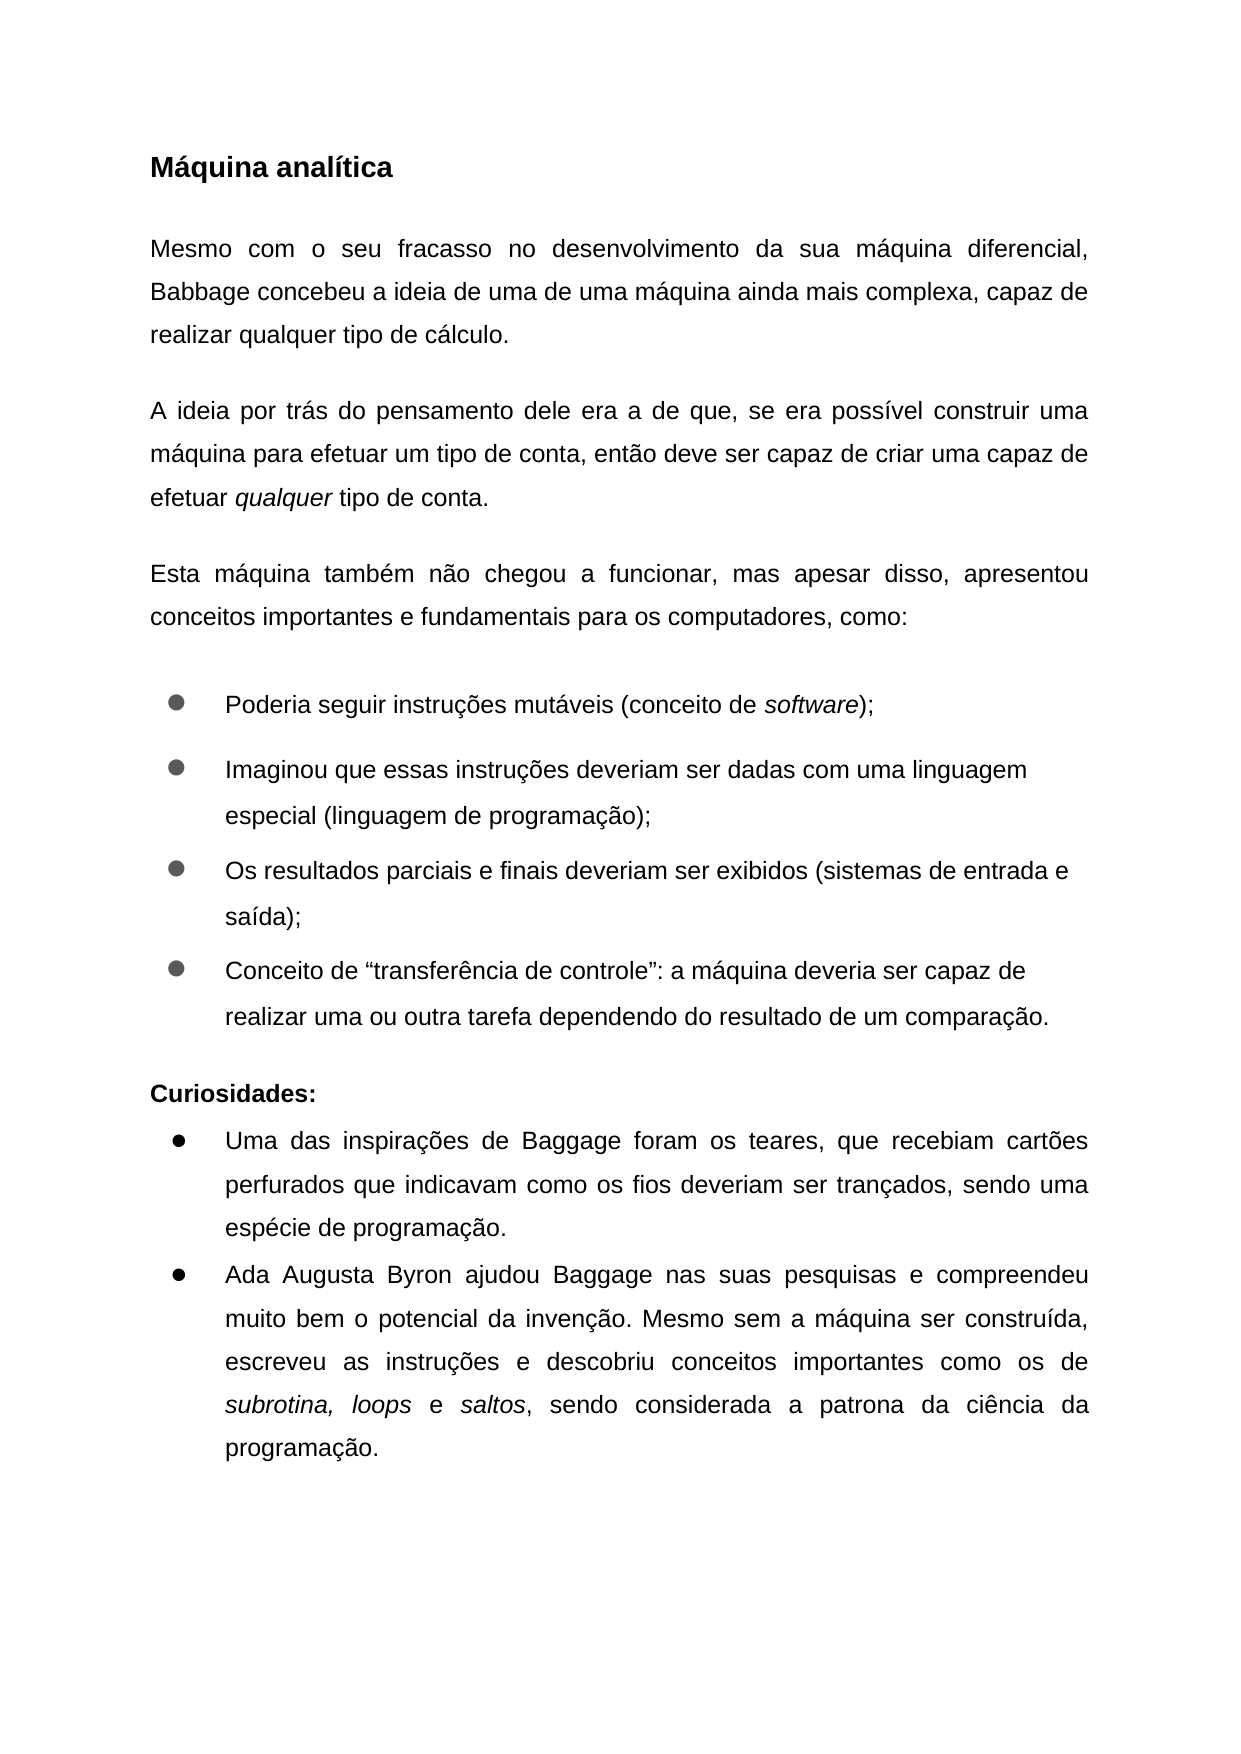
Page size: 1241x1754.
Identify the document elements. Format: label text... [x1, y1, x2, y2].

list Ada Augusta Byron ajudou Baggage nas suas pesquisas e compreendeu muito bem o potencial da invenção. Mesmo sem a máquina ser construída, escreveu as instruções e descobriu conceitos importantes como os de subrotina, loops e saltos, sendo considerada a patrona da ciência da programação. [187, 1256, 1090, 1462]
list Poderia seguir instruções mutáveis (conceito de software); [187, 679, 1090, 722]
text A ideia por trás do pensamento dele era a de que, se era possível construir uma máquina para efetuar um tipo de conta, então deve ser capaz de criar uma capaz de efetuar qualquer tipo de conta. [150, 396, 1090, 511]
text Mesmo com o seu fracasso no desenvolvimento da sua máquina diferencial, Babbage concebeu a ideia de uma de uma máquina ainda mais complexa, capaz de realizar qualquer tipo de cálculo. [150, 234, 1090, 349]
list Os resultados parciais e finais deveriam ser exibidos (sistemas de entrada e saída); [187, 844, 1090, 930]
list Uma das inspirações de Baggage foram os teares, que recebiam cartões perfurados que indicavam como os fios deveriam ser trançados, sendo uma espécie de programação. [187, 1122, 1090, 1241]
text Curiosidades: [150, 1078, 1090, 1107]
text Esta máquina também não chegou a funcionar, mas apesar disso, apresentou conceitos importantes e fundamentais para os computadores, como: [150, 559, 1090, 631]
list Imaginou que essas instruções deveriam ser dadas com uma linguagem especial (linguagem de programação); [187, 743, 1090, 829]
list Conceito de “transferência de controle”: a máquina deveria ser capaz de realizar uma ou outra tarefa dependendo do resultado de um comparação. [187, 944, 1090, 1031]
text Máquina analítica [150, 150, 1090, 183]
